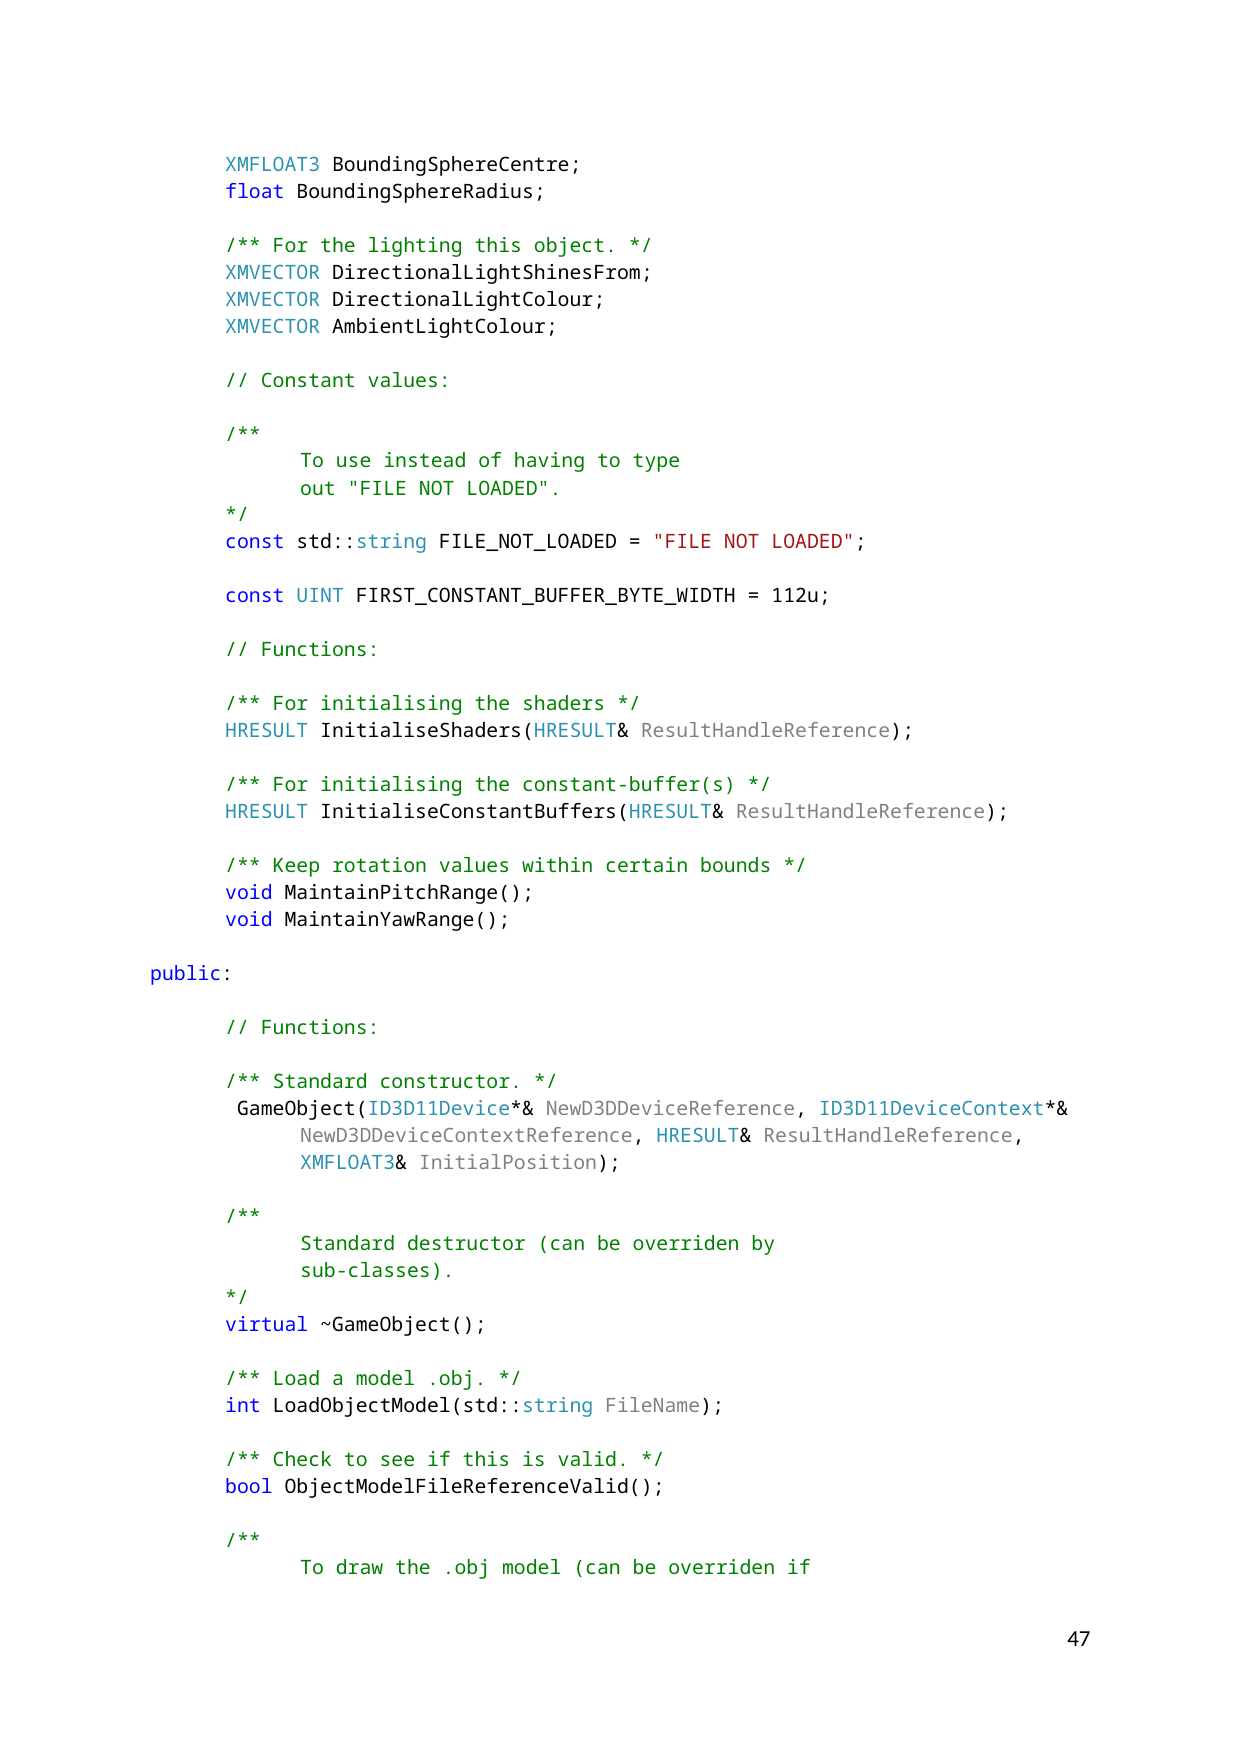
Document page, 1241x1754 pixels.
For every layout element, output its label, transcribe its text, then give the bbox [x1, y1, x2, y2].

text /** [150, 1202, 1090, 1229]
text public: [150, 959, 1090, 986]
text // Functions: [150, 1013, 1090, 1040]
text bool ObjectModelFileReferenceValid(); [150, 1472, 1090, 1499]
text /** Keep rotation values within certain bounds */ [150, 851, 1090, 878]
text XMFLOAT3 BoundingSphereCentre; [150, 150, 1090, 177]
text void MaintainPitchRange(); [150, 878, 1090, 905]
text sub-classes). [150, 1256, 1090, 1283]
text void MaintainYawRange(); [150, 905, 1090, 932]
text /** For initialising the shaders */ [150, 689, 1090, 717]
text // Constant values: [150, 366, 1090, 393]
text /** [150, 1526, 1090, 1553]
text NewD3DDeviceContextReference, HRESULT& ResultHandleReference, [150, 1121, 1090, 1148]
text out "FILE NOT LOADED". [150, 474, 1090, 501]
text */ [150, 1283, 1090, 1310]
text XMVECTOR DirectionalLightShinesFrom; [150, 258, 1090, 285]
text XMVECTOR AmbientLightColour; [150, 312, 1090, 339]
text */ [150, 501, 1090, 528]
text float BoundingSphereRadius; [150, 177, 1090, 204]
text XMFLOAT3& InitialPosition); [150, 1148, 1090, 1175]
text int LoadObjectModel(std::string FileName); [150, 1391, 1090, 1418]
text GameObject(ID3D11Device*& NewD3DDeviceReference, ID3D11DeviceContext*& [150, 1094, 1090, 1121]
text /** Check to see if this is valid. */ [150, 1445, 1090, 1472]
text XMVECTOR DirectionalLightColour; [150, 285, 1090, 312]
text /** For initialising the constant-buffer(s) */ [150, 771, 1090, 797]
text /** For the lighting this object. */ [150, 231, 1090, 258]
text virtual ~GameObject(); [150, 1310, 1090, 1337]
text /** Load a model .obj. */ [150, 1364, 1090, 1391]
text const std::string FILE_NOT_LOADED = "FILE NOT LOADED"; [150, 528, 1090, 555]
text HRESULT InitialiseConstantBuffers(HRESULT& ResultHandleReference); [150, 797, 1090, 824]
text /** Standard constructor. */ [150, 1067, 1090, 1094]
text const UINT FIRST_CONSTANT_BUFFER_BYTE_WIDTH = 112u; [150, 582, 1090, 609]
text Standard destructor (can be overriden by [150, 1229, 1090, 1256]
text HRESULT InitialiseShaders(HRESULT& ResultHandleReference); [150, 717, 1090, 743]
text /** [150, 420, 1090, 447]
text To use instead of having to type [150, 447, 1090, 474]
text // Functions: [150, 636, 1090, 663]
text To draw the .obj model (can be overriden if [150, 1553, 1090, 1580]
